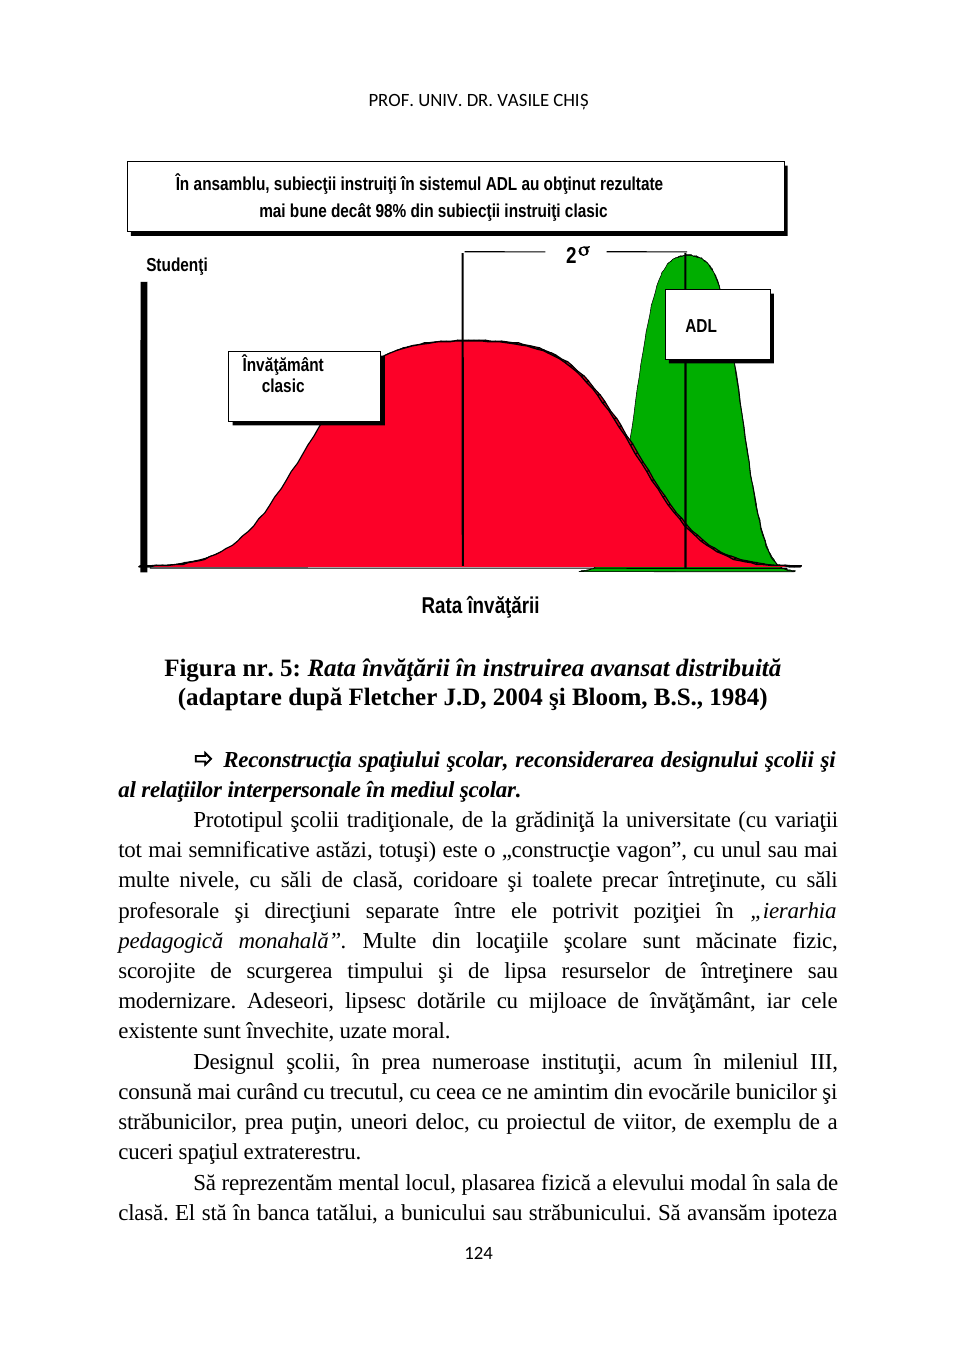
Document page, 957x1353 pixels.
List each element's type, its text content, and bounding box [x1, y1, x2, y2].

text Reconstrucţia spaţiului şcolar, reconsiderarea designului şcolii şi al relaţiilor interpersonale în mediul şcolar. [118, 746, 838, 802]
text Prototipul şcolii tradiţionale, de la grădiniţă la universitate (cu variaţii tot mai semnificative astăzi, totuşi) este o „construcţie vagon”, cu unul sau mai multe nivele, cu săli de clasă, coridoare şi toalete precar întreţinute, cu săli profesorale şi direcţiuni separate între ele potrivit poziţiei în „ierarhia pedagogică monahală”. Multe din locaţiile şcolare sunt măcinate fizic, scorojite de scurgerea timpului şi de lipsa resurselor de întreţinere sau modernizare. Adeseori, lipsesc dotările cu mijloace de învăţământ, iar cele existente sunt învechite, uzate moral. [118, 806, 838, 1044]
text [118, 1169, 838, 1225]
text Designul şcolii, în prea numeroase instituţii, acum în mileniul III, consună mai curând cu trecutul, cu ceea ce ne amintim din evocările bunicilor şi străbunicilor, prea puţin, uneori deloc, cu proiectul de viitor, de exemplu de a cuceri spaţiul extraterestru. [118, 1048, 838, 1165]
